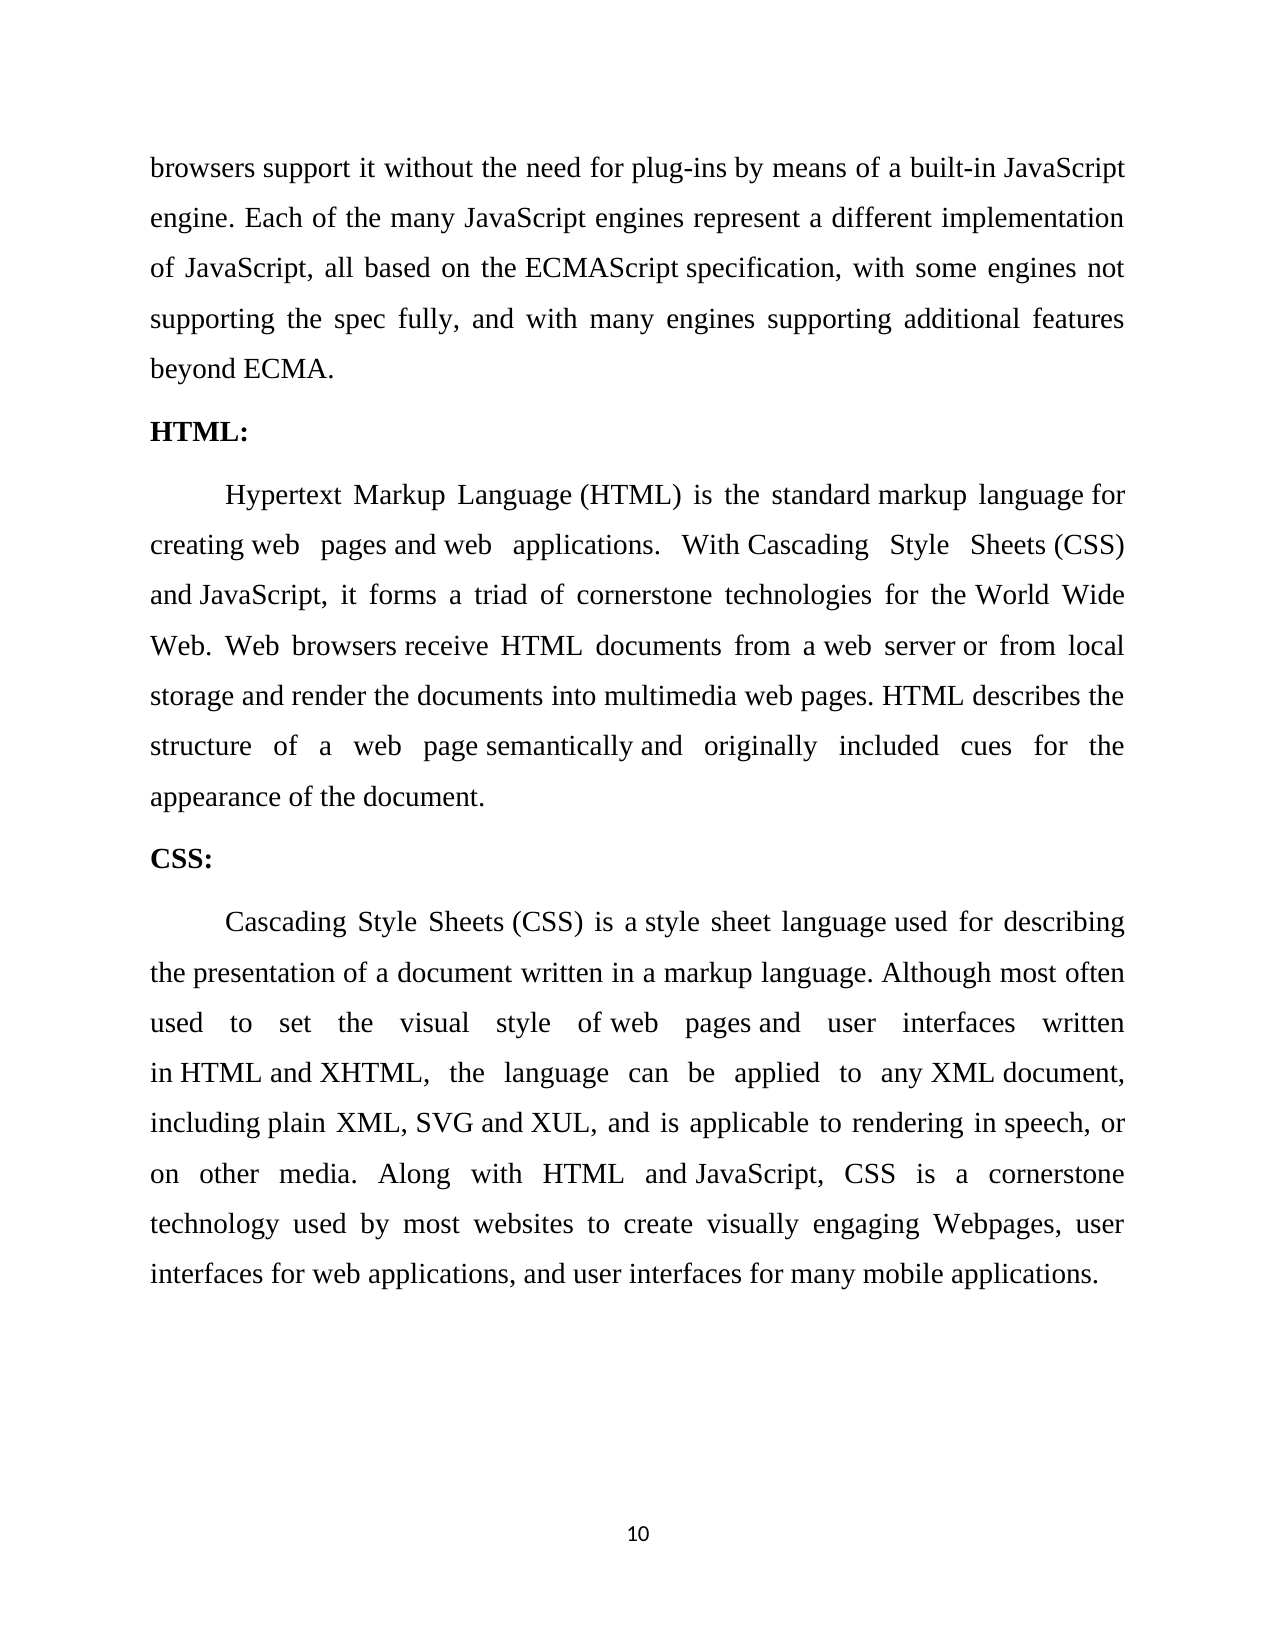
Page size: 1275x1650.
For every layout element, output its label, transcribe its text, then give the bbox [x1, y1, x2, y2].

text Hypertext Markup Language (HTML) is the standard markup language for creating web pages and web applications. With Cascading Style Sheets (CSS) and JavaScript, it forms a triad of cornerstone technologies for the World Wide Web. Web browsers receive HTML documents from a web server or from local storage and render the documents into multimedia web pages. HTML describes the structure of a web page semantically and originally included cues for the appearance of the document. [150, 477, 1125, 812]
text HTML: [150, 414, 1125, 448]
text Cascading Style Sheets (CSS) is a style sheet language used for describing the presentation of a document written in a markup language. Although most often used to set the visual style of web pages and user interfaces written in HTML and XHTML, the language can be applied to any XML document, including plain XML, SVG and XUL, and is applicable to rendering in speech, or on other media. Along with HTML and JavaScript, CSS is a cornerstone technology used by most websites to create visually engaging Webpages, user interfaces for web applications, and user interfaces for many mobile applications. [150, 904, 1125, 1290]
text CSS: [150, 842, 1125, 875]
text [150, 150, 1125, 385]
